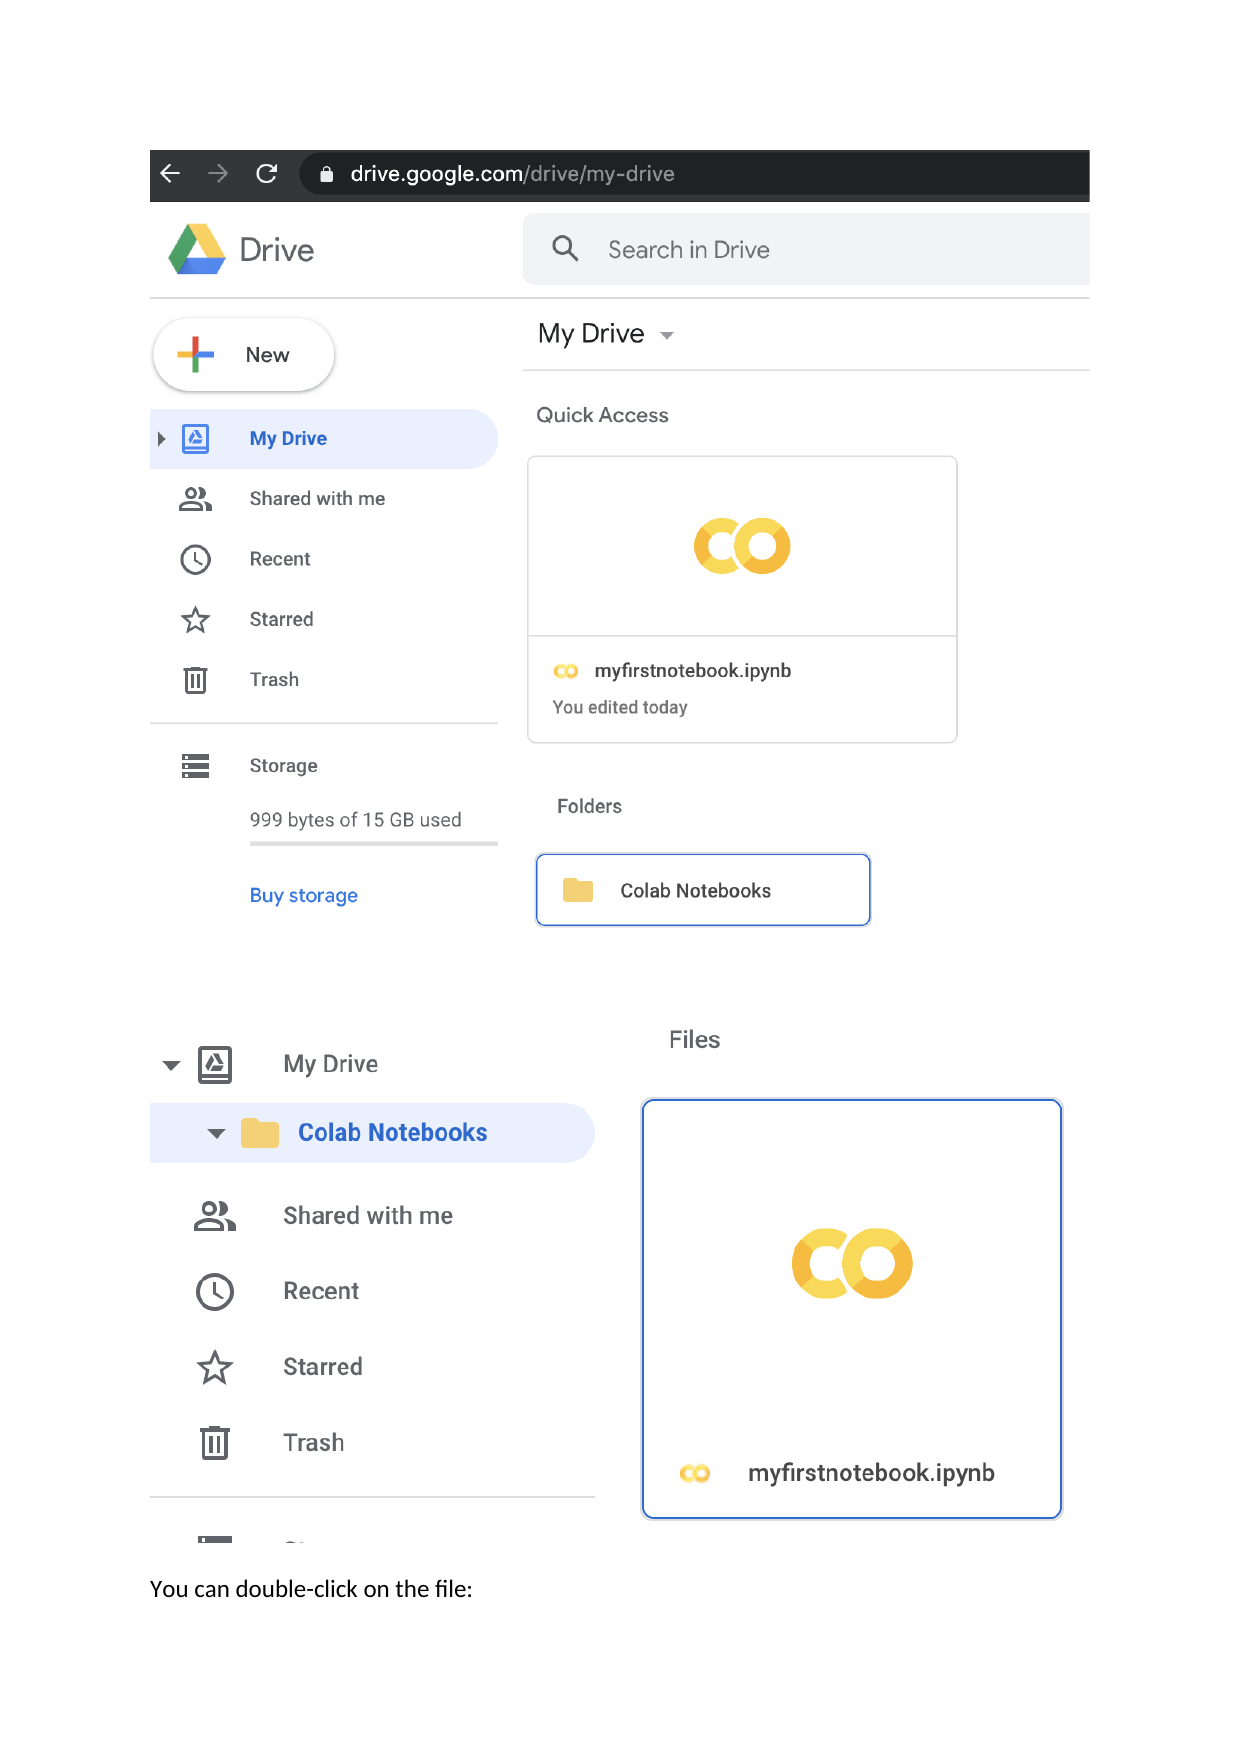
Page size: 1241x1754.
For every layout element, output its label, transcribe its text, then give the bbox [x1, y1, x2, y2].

picture [150, 150, 1090, 989]
picture [150, 1019, 1090, 1543]
text You can double-click on the file: [150, 1573, 1090, 1604]
